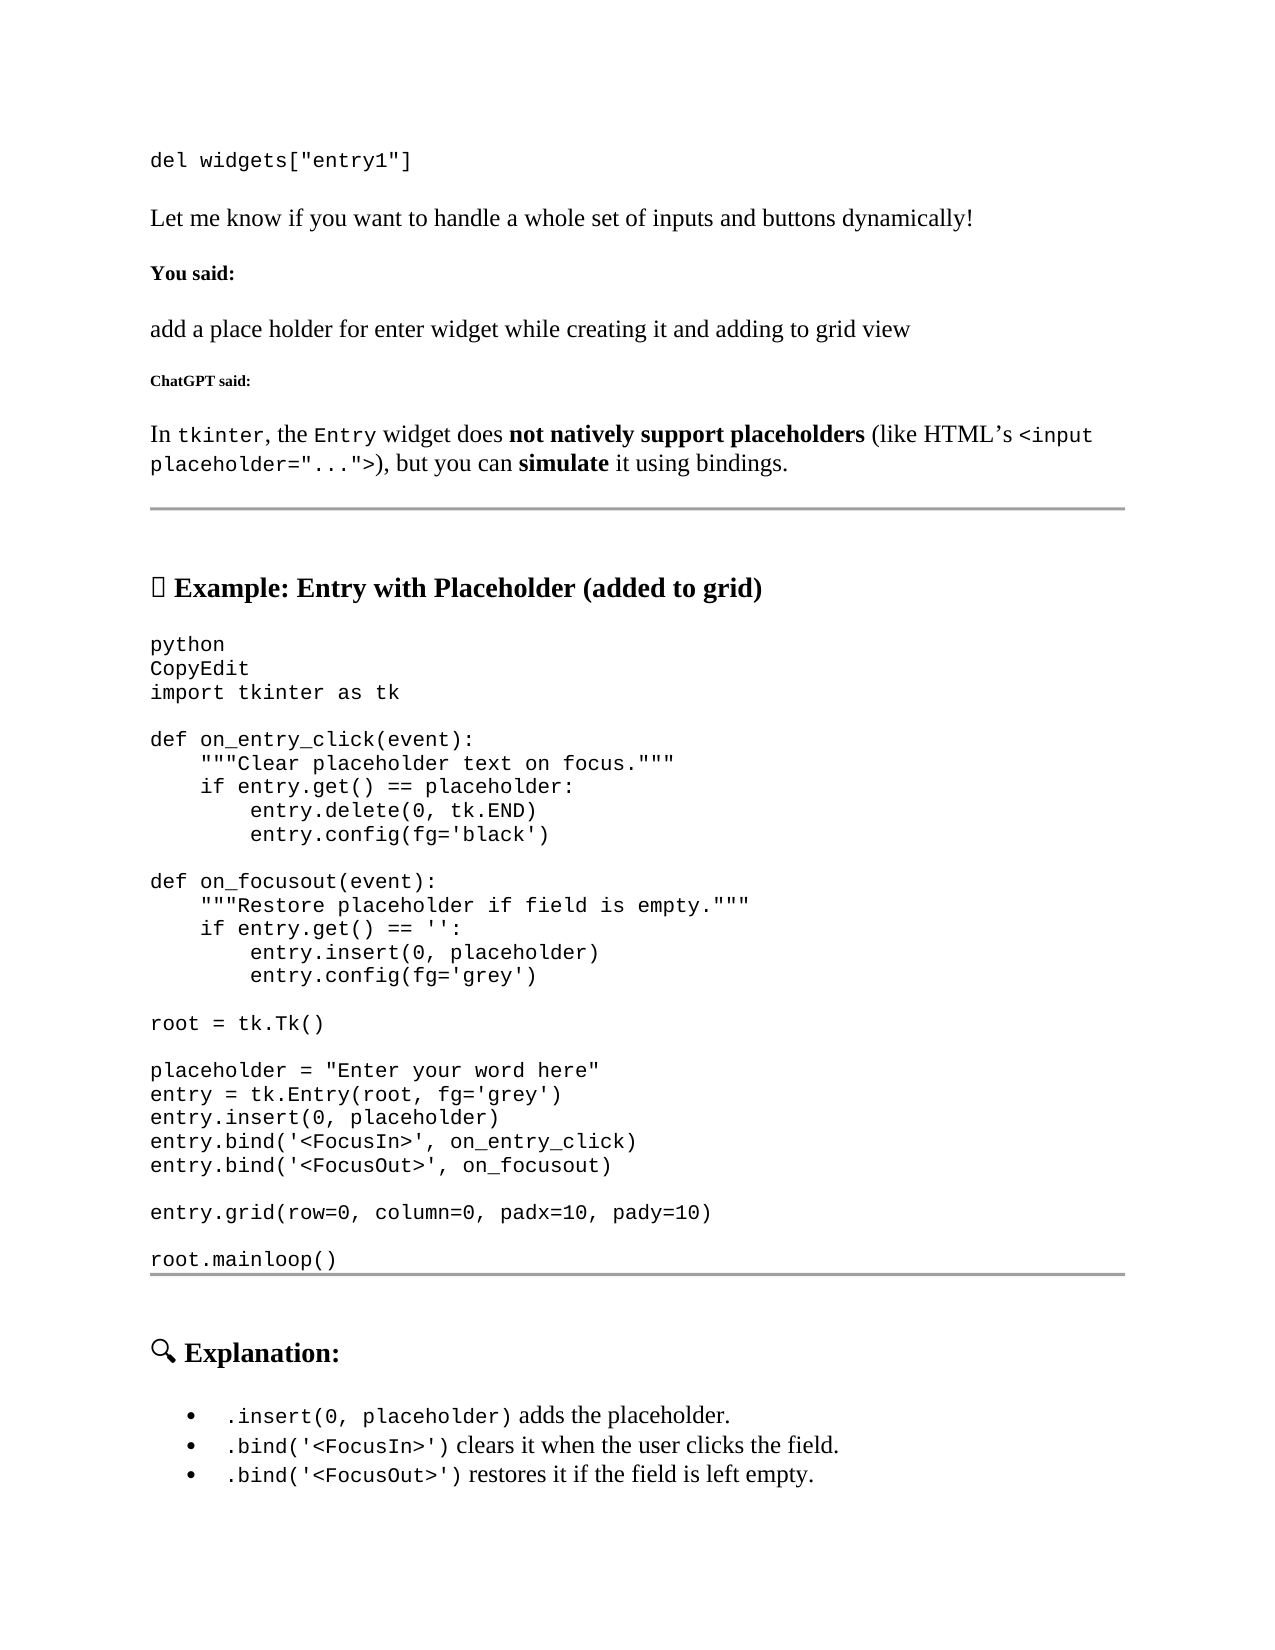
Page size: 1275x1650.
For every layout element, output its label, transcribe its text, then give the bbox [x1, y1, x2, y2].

list .insert(0, placeholder) adds the placeholder. [187, 1400, 1125, 1430]
text if entry.get() == '': [150, 918, 1125, 942]
text CopyEdit [150, 658, 1125, 682]
text Let me know if you want to handle a whole set of inputs and buttons dynamically! [150, 203, 1125, 232]
text python [150, 634, 1125, 658]
text root = tk.Tk() [150, 1013, 1125, 1036]
list .bind('<FocusIn>') clears it when the user clicks the field. [187, 1430, 1125, 1459]
text entry.grid(row=0, column=0, padx=10, pady=10) [150, 1202, 1125, 1226]
text entry.bind('<FocusIn>', on_entry_click) [150, 1131, 1125, 1155]
text entry.config(fg='grey') [150, 966, 1125, 989]
text """Clear placeholder text on focus.""" [150, 753, 1125, 776]
text ChatGPT said: [150, 372, 1125, 390]
text import tkinter as tk [150, 682, 1125, 705]
text root.mainloop() [150, 1249, 1125, 1272]
text You said: [150, 261, 1125, 285]
text if entry.get() == placeholder: [150, 776, 1125, 800]
text """Restore placeholder if field is empty.""" [150, 894, 1125, 918]
text entry.config(fg='black') [150, 824, 1125, 847]
text 🔍 Explanation: [150, 1333, 1125, 1371]
text placeholder = "Enter your word here" [150, 1060, 1125, 1084]
text del widgets["entry1"] [150, 150, 1125, 174]
text entry.insert(0, placeholder) [150, 942, 1125, 966]
text In tkinter, the Entry widget does not natively support placeholders (like HTML’s <input placeholder="...">), but you can simulate it using bindings. [150, 419, 1125, 478]
text entry.bind('<FocusOut>', on_focusout) [150, 1155, 1125, 1178]
list .bind('<FocusOut>') restores it if the field is left empty. [187, 1459, 1125, 1489]
text ✅ Example: Entry with Placeholder (added to grid) [150, 567, 1125, 605]
text def on_entry_click(event): [150, 729, 1125, 753]
text entry.insert(0, placeholder) [150, 1107, 1125, 1131]
text entry.delete(0, tk.END) [150, 800, 1125, 824]
text def on_focusout(event): [150, 871, 1125, 894]
text add a place holder for enter widget while creating it and adding to grid view [150, 314, 1125, 343]
text entry = tk.Entry(root, fg='grey') [150, 1084, 1125, 1107]
